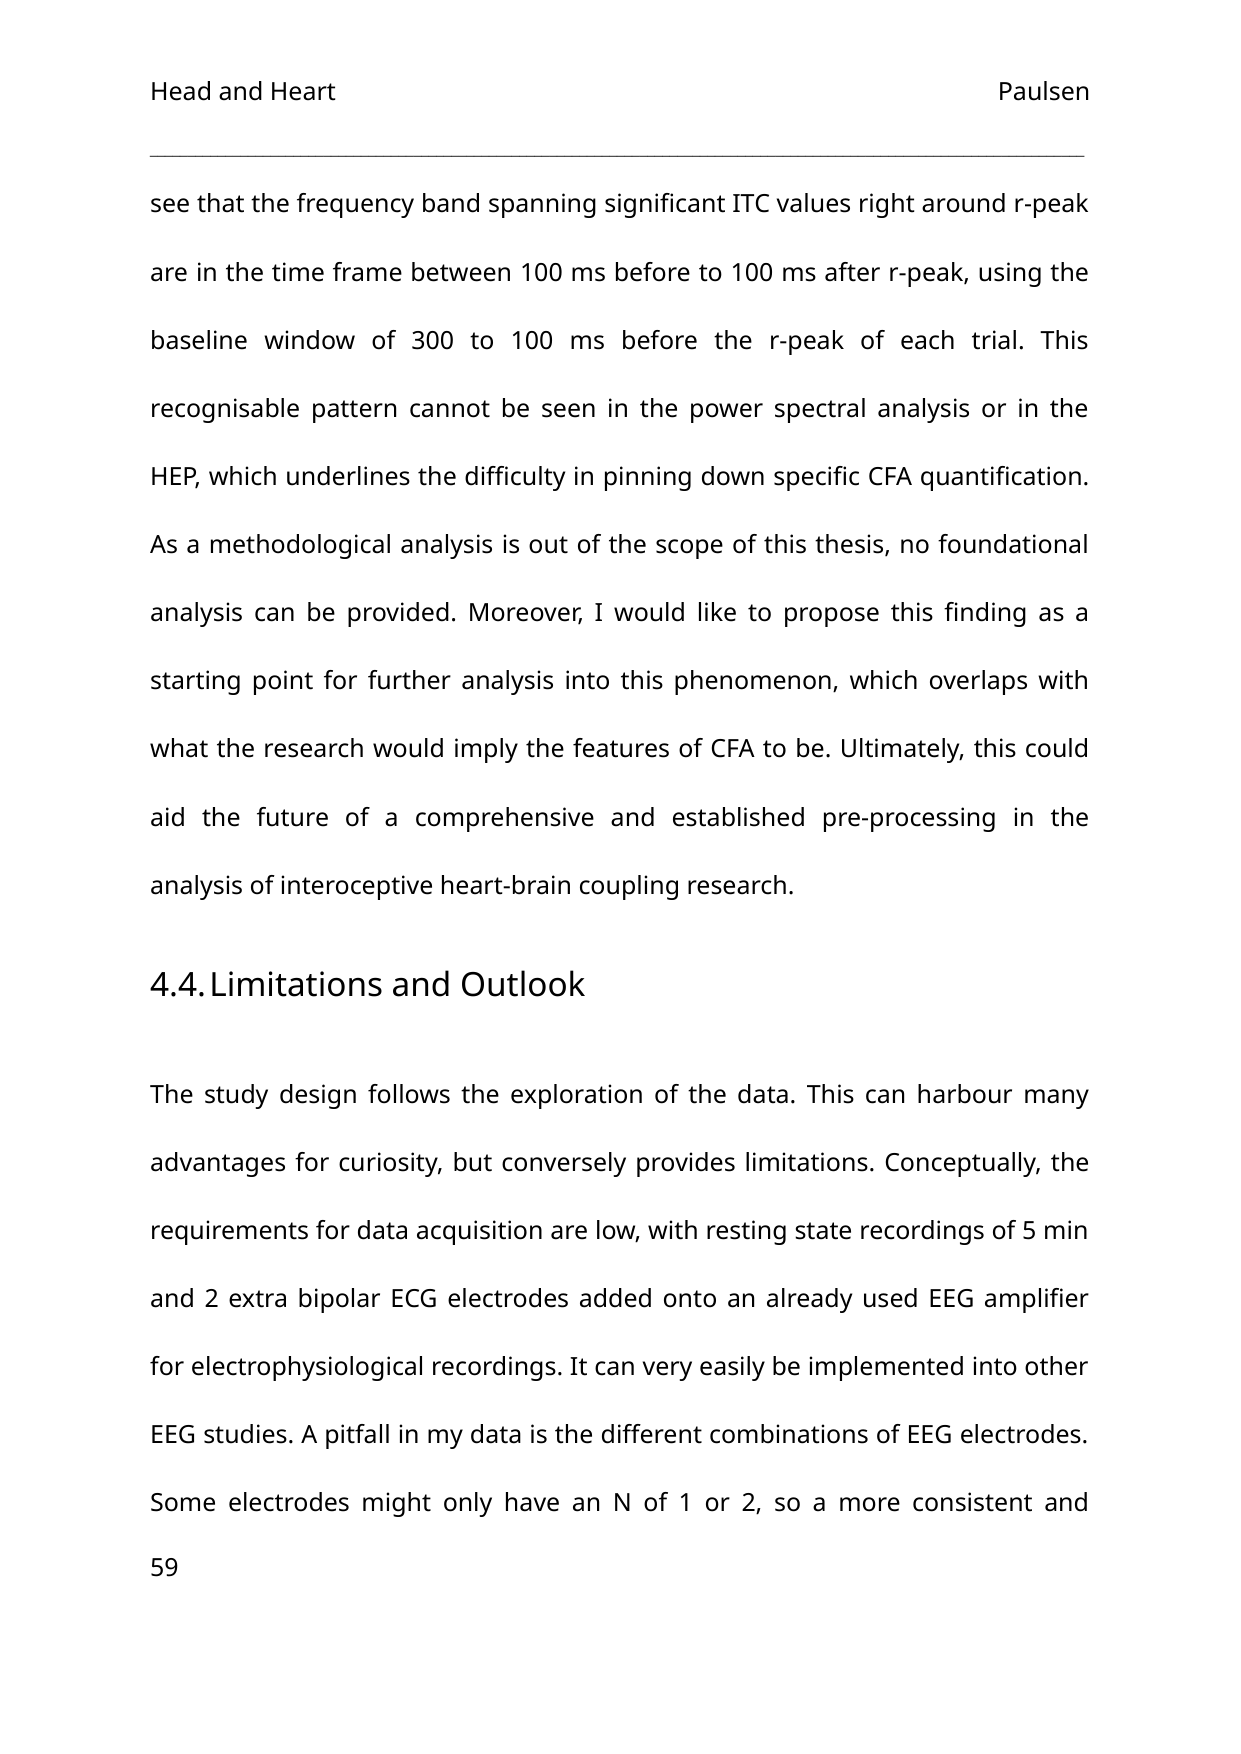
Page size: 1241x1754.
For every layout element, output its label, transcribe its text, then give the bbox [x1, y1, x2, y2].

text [150, 186, 1090, 901]
subtitle Limitations and Outlook [150, 960, 1090, 1006]
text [150, 1076, 1090, 1519]
